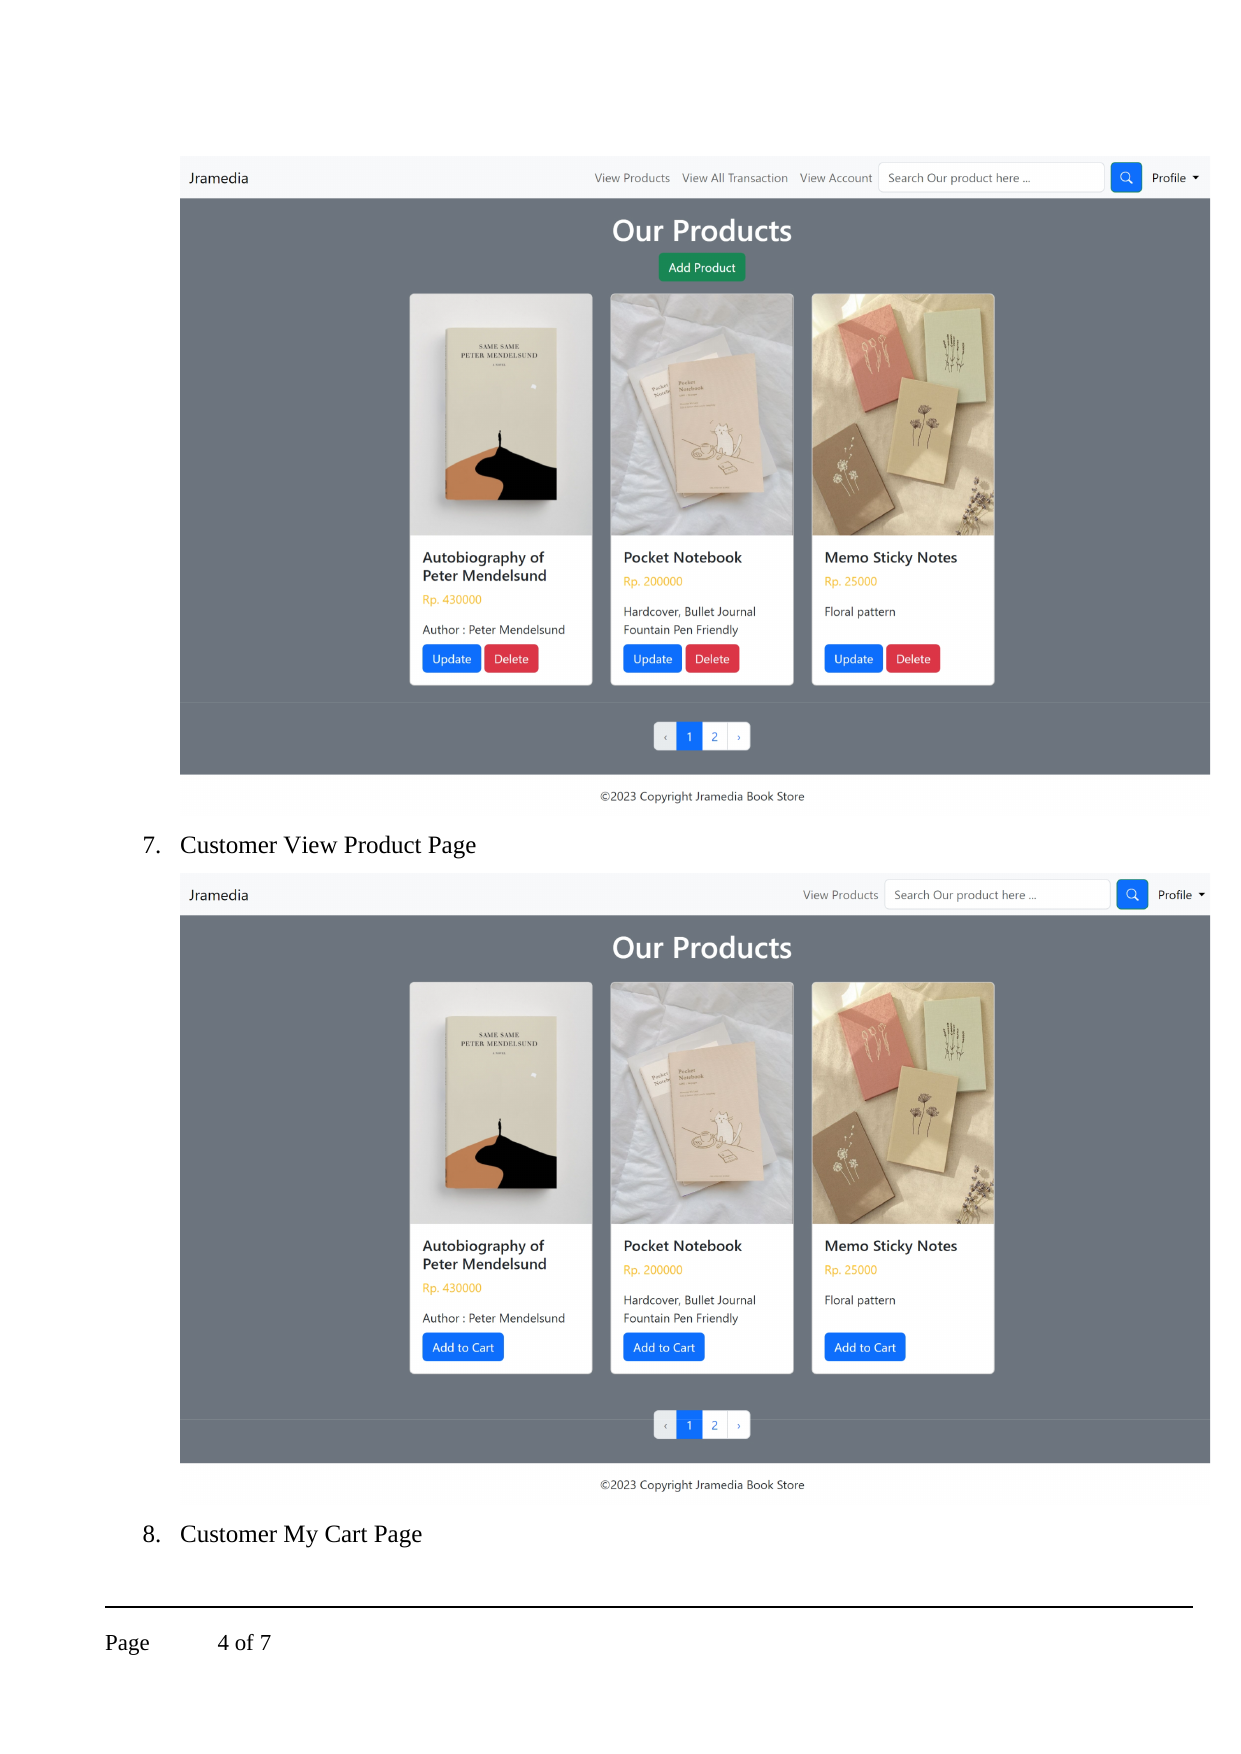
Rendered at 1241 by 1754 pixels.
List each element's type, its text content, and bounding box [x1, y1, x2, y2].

list Customer My Cart Page [142, 1519, 1135, 1548]
list Customer View Product Page [142, 830, 1135, 859]
picture [180, 873, 1211, 1505]
picture [180, 156, 1211, 816]
